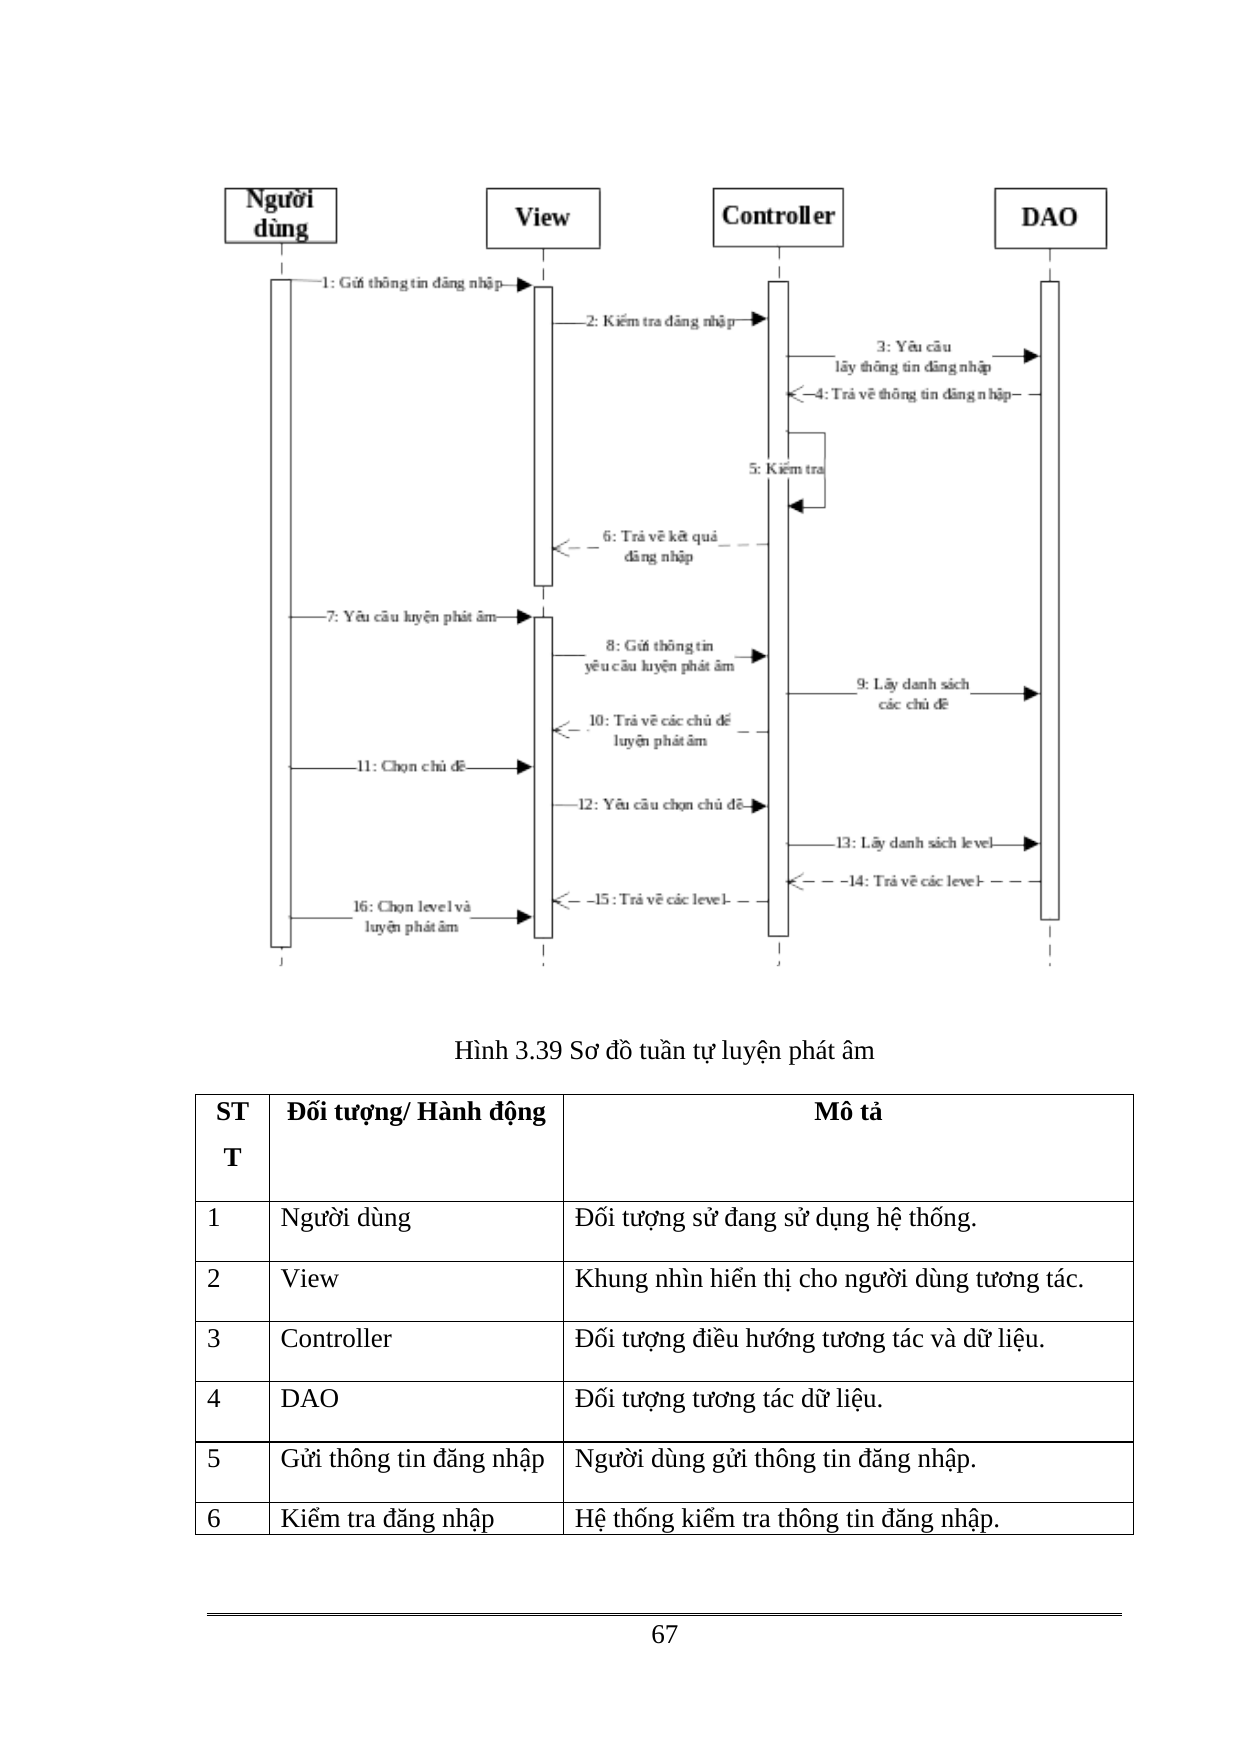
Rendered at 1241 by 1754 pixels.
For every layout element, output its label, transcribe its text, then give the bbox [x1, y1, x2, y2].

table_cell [564, 1503, 1133, 1534]
table_header STT [196, 1095, 269, 1201]
table_cell 6 [196, 1503, 269, 1534]
table_cell Người dùng gửi thông tin đăng nhập. [564, 1443, 1133, 1502]
table_cell Khung nhìn hiển thị cho người dùng tương tác. [564, 1262, 1133, 1321]
table_cell View [270, 1262, 563, 1321]
table_header Mô tả [564, 1095, 1133, 1201]
table_cell 1 [196, 1202, 269, 1261]
table_cell Kiểm tra đăng nhập [270, 1503, 563, 1534]
table_cell DAO [270, 1382, 563, 1441]
table_cell Gửi thông tin đăng nhập [270, 1443, 563, 1502]
table_cell Đối tượng điều hướng tương tác và dữ liệu. [564, 1322, 1133, 1381]
table_cell 5 [196, 1443, 269, 1502]
table_cell Controller [270, 1322, 563, 1381]
table_header Đối tượng/ Hành động [270, 1095, 563, 1201]
table_cell Đối tượng tương tác dữ liệu. [564, 1382, 1133, 1441]
table_cell 2 [196, 1262, 269, 1321]
table_cell 4 [196, 1382, 269, 1441]
table_cell Người dùng [270, 1202, 563, 1261]
table_cell Đối tượng sử đang sử dụng hệ thống. [564, 1202, 1133, 1261]
table_cell 3 [196, 1322, 269, 1381]
